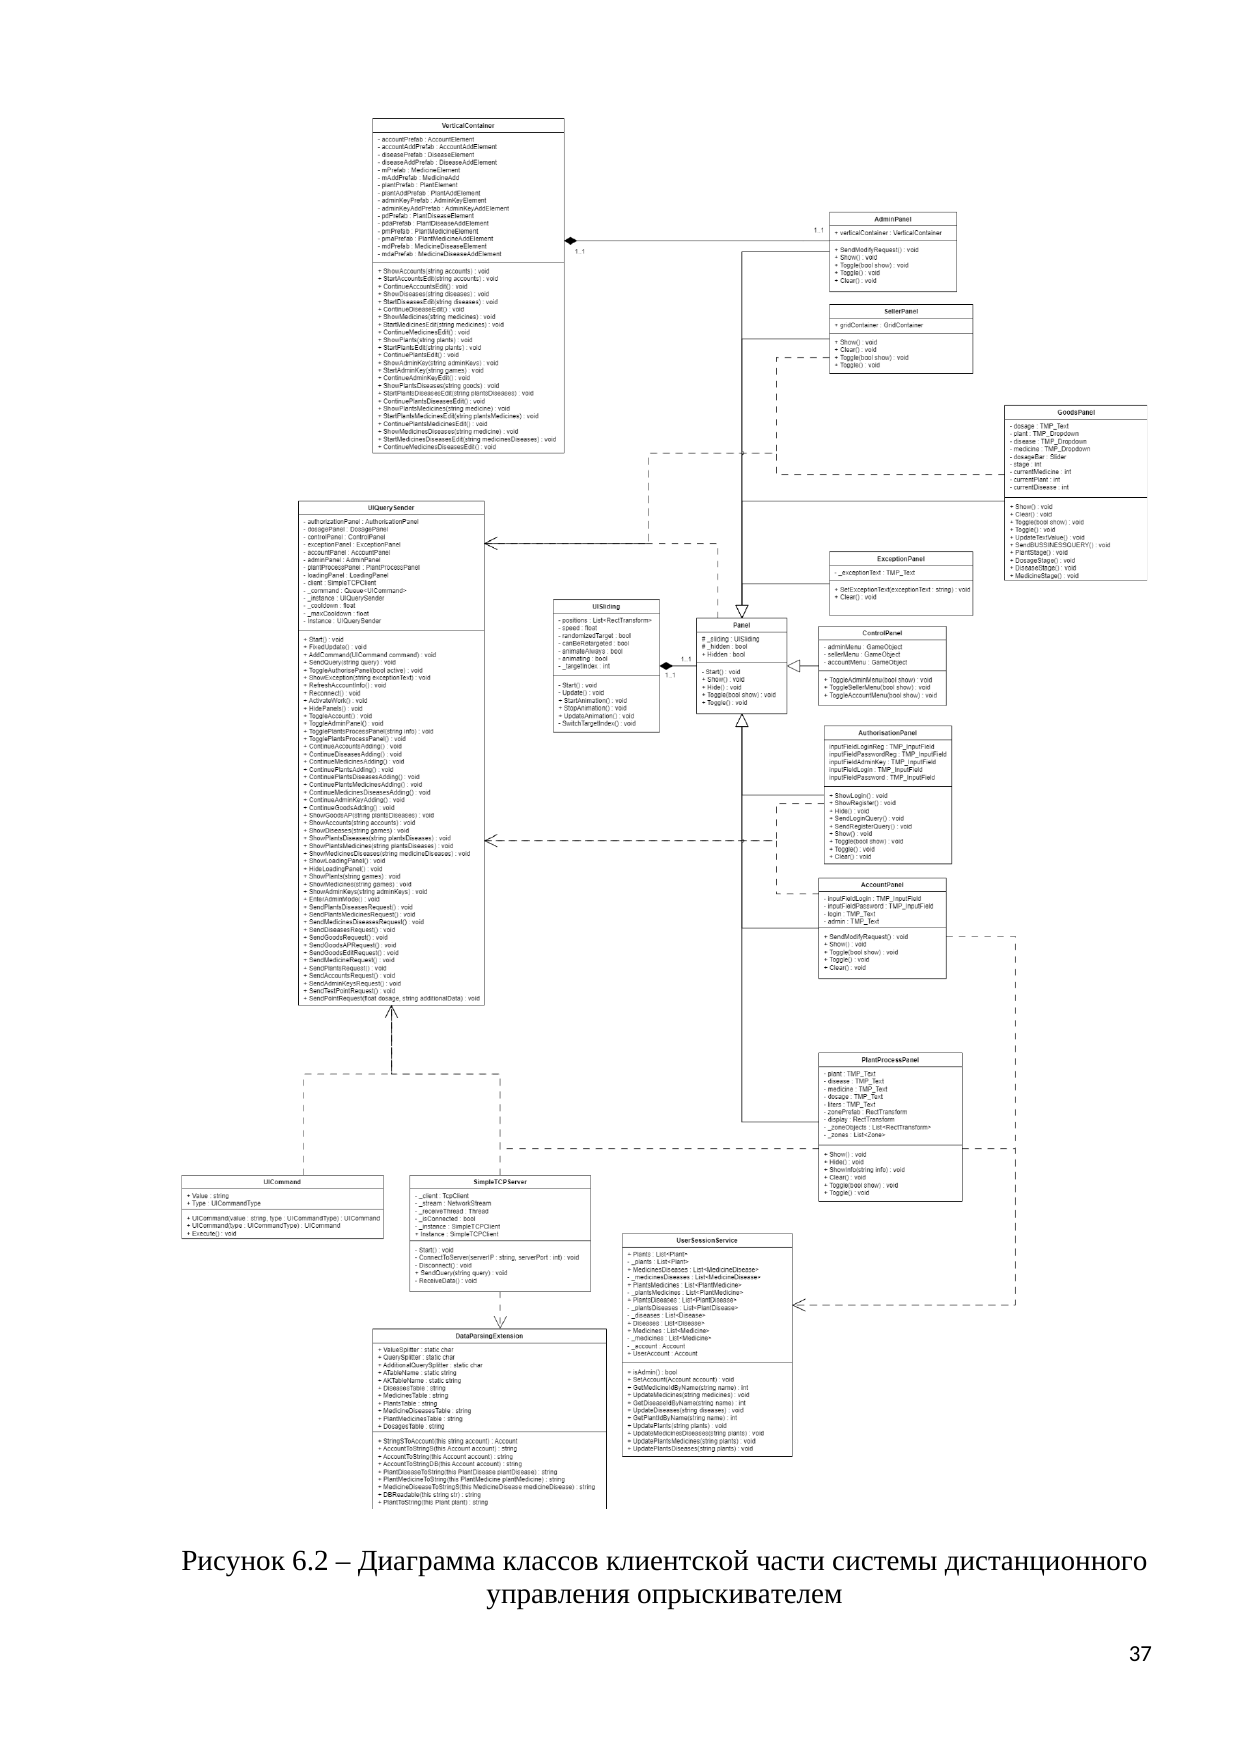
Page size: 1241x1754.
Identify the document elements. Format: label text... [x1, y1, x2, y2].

picture [181, 118, 1148, 1509]
text Рисунок 6.2 – Диаграмма классов клиентской части системы дистанционного управления опрыскивателем [177, 1543, 1152, 1610]
